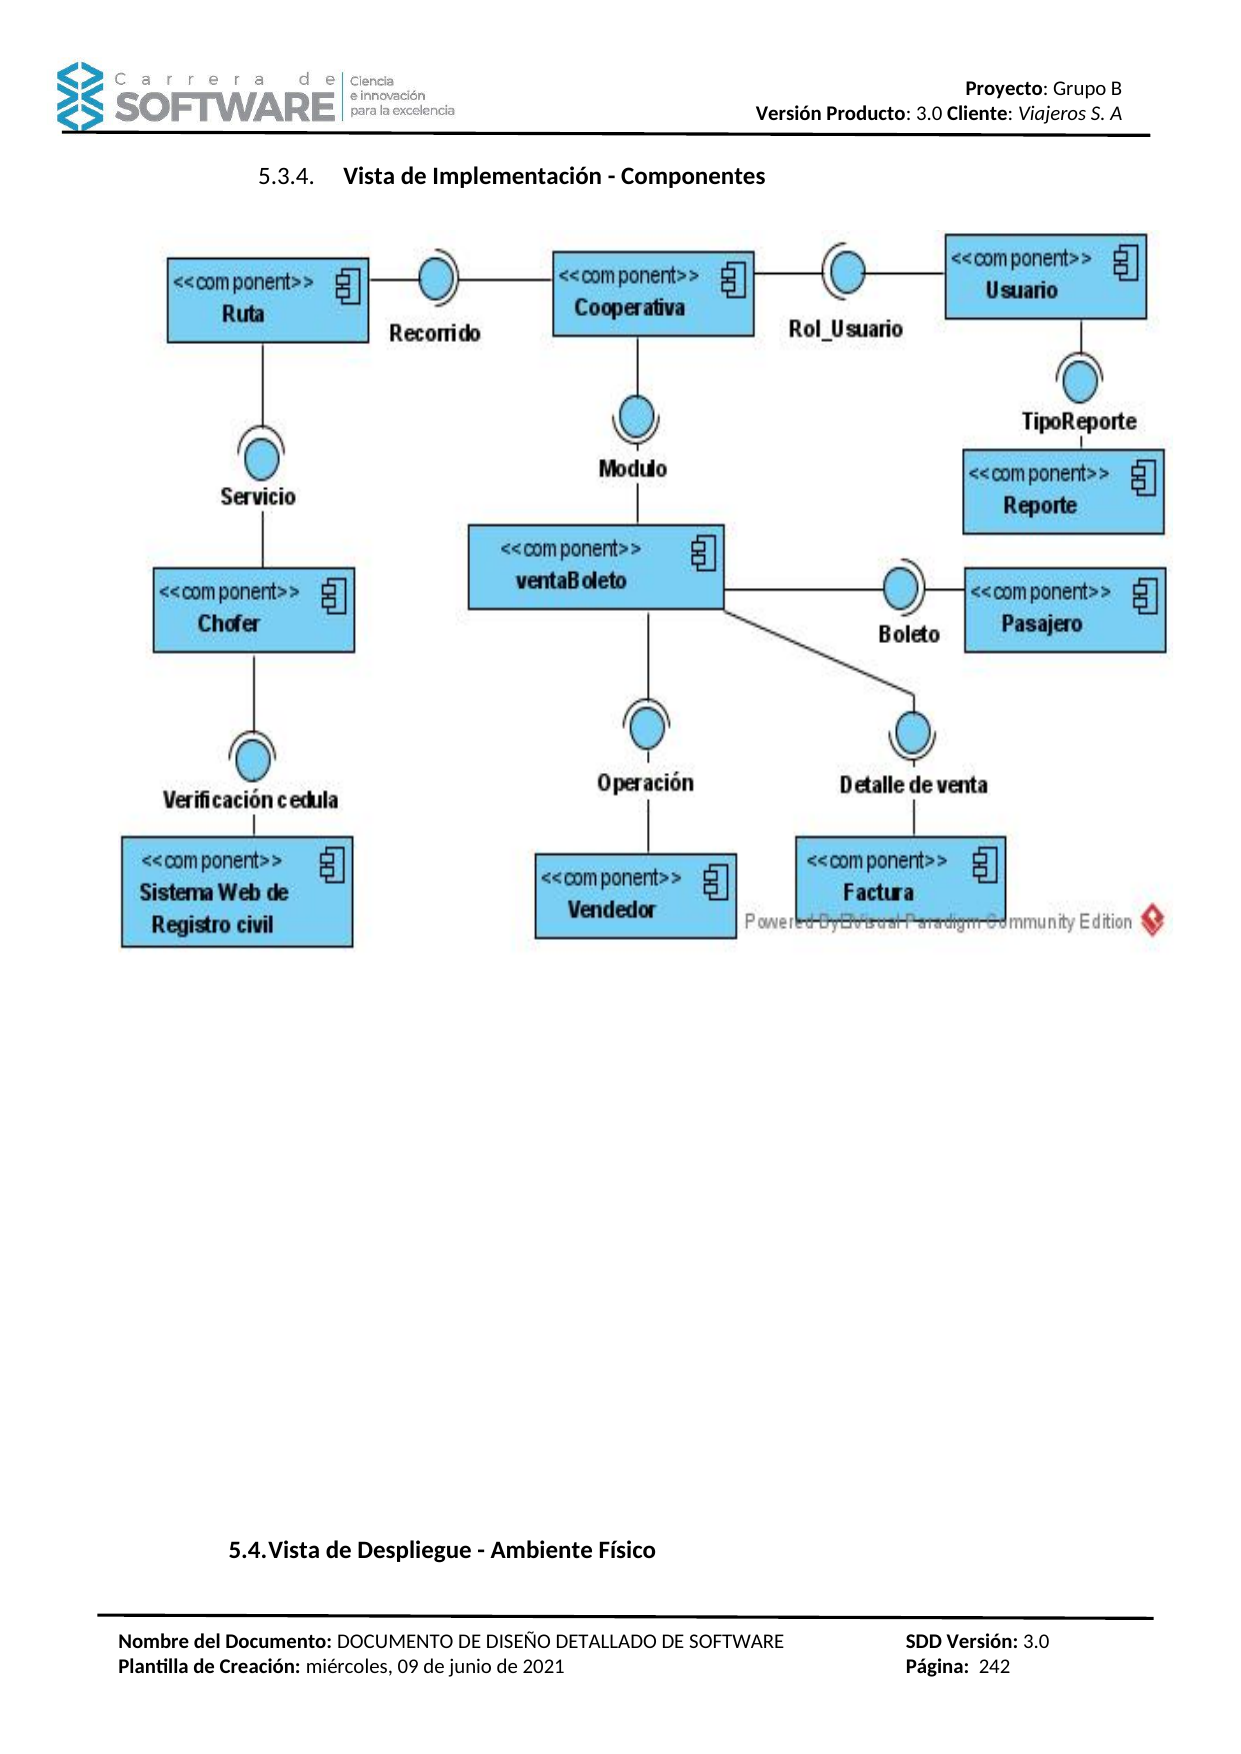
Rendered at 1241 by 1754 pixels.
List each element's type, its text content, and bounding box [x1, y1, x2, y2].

subtitle Vista de Despliegue - Ambiente Físico [228, 1534, 1122, 1565]
subtitle Vista de Implementación - Componentes [258, 160, 1122, 190]
picture [118, 230, 1174, 957]
picture [46, 46, 461, 154]
